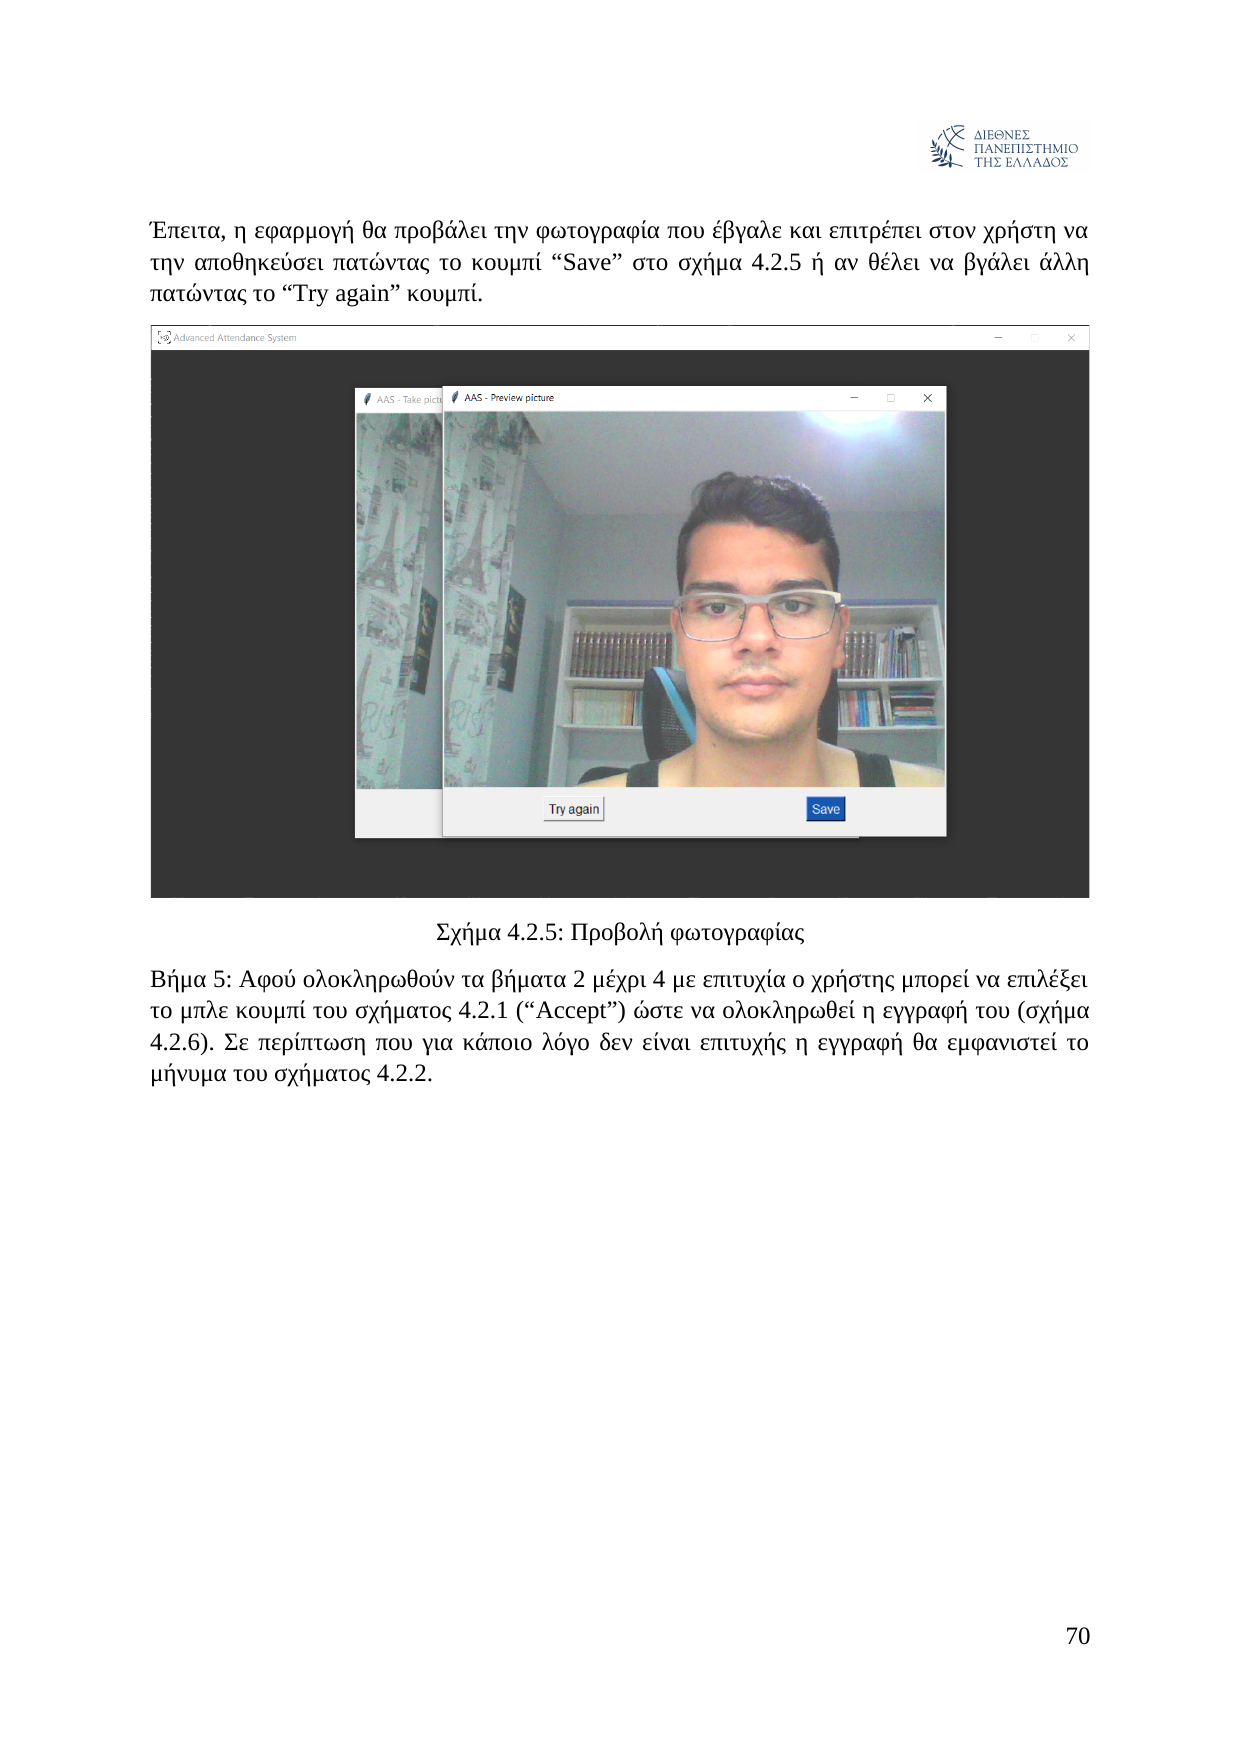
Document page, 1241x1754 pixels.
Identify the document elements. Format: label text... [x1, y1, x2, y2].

picture [150, 325, 1090, 898]
text Βήμα 5: Αφού ολοκληρωθούν τα βήματα 2 μέχρι 4 με επιτυχία ο χρήστης μπορεί να επιλέξει το μπλε κουμπί του σχήματος 4.2.1 (“Accept”) ώστε να ολοκληρωθεί η εγγραφή του (σχήμα 4.2.6). Σε περίπτωση που για κάποιο λόγο δεν είναι επιτυχής η εγγραφή θα εμφανιστεί το μήνυμα του σχήματος 4.2.2. [150, 964, 1090, 1086]
picture [917, 120, 1091, 174]
text Σχήμα 4.2.5: Προβολή φωτογραφίας [150, 917, 1090, 946]
text Έπειτα, η εφαρμογή θα προβάλει την φωτογραφία που έβγαλε και επιτρέπει στον χρήστη να την αποθηκεύσει πατώντας το κουμπί “Save” στο σχήμα 4.2.5 ή αν θέλει να βγάλει άλλη πατώντας το “Try again” κουμπί. [150, 216, 1090, 306]
